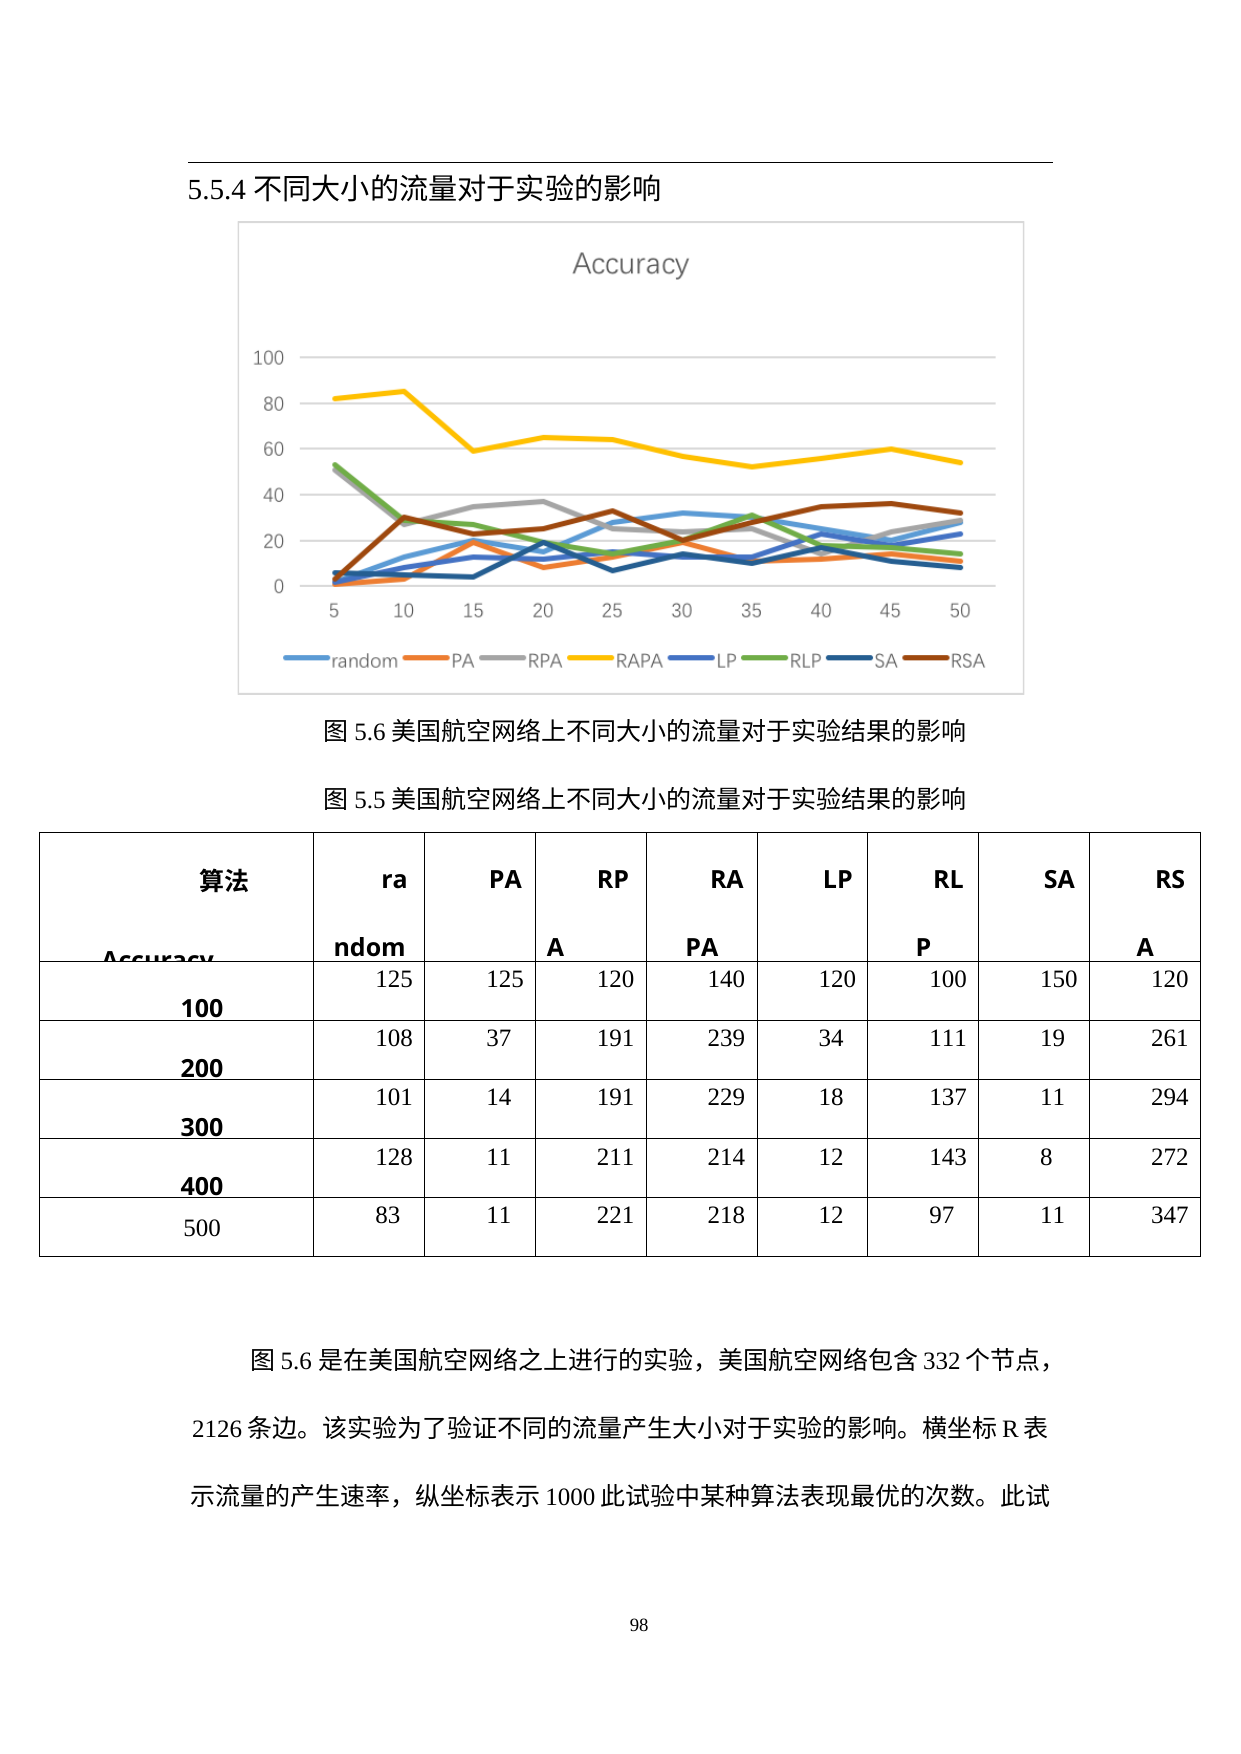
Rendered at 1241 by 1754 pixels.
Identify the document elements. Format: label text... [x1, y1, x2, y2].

table_cell 120 [758, 962, 867, 1020]
table_header SA [979, 833, 1089, 961]
table_header RAPA [647, 833, 757, 961]
table_cell 37 [425, 1021, 535, 1079]
table_cell 108 [314, 1021, 424, 1079]
table_header random [314, 833, 424, 961]
table_cell 347 [1090, 1198, 1200, 1256]
table_cell 97 [868, 1198, 978, 1256]
table_cell 11 [979, 1080, 1089, 1138]
table_header RSA [1090, 833, 1200, 961]
table_cell 400 [40, 1139, 313, 1197]
table_cell 120 [536, 962, 646, 1020]
table_cell 19 [979, 1021, 1089, 1079]
table_header PA [425, 833, 535, 961]
table_cell 18 [758, 1080, 867, 1138]
table_cell 229 [647, 1080, 757, 1138]
table_cell 11 [425, 1198, 535, 1256]
table_cell 8 [979, 1139, 1089, 1197]
picture [237, 221, 1025, 695]
table_cell 128 [314, 1139, 424, 1197]
table_cell 272 [1090, 1139, 1200, 1197]
table_cell 500 [40, 1198, 313, 1256]
table_cell 125 [314, 962, 424, 1020]
table_cell 221 [536, 1198, 646, 1256]
table_cell 14 [425, 1080, 535, 1138]
text 图 5.6 美国航空网络上不同大小的流量对于实验结果的影响 [187, 696, 1053, 764]
table_cell 34 [758, 1021, 867, 1079]
table_header RPA [536, 833, 646, 961]
table_cell 12 [758, 1139, 867, 1197]
subtitle 5.5.4 不同大小的流量对于实验的影响 [187, 166, 1053, 208]
table_cell 191 [536, 1080, 646, 1138]
table_cell 83 [314, 1198, 424, 1256]
table_cell 211 [536, 1139, 646, 1197]
table_cell 150 [979, 962, 1089, 1020]
table_cell 100 [40, 962, 313, 1020]
table_cell 294 [1090, 1080, 1200, 1138]
table_cell 120 [1090, 962, 1200, 1020]
table_cell 300 [40, 1080, 313, 1138]
table_cell 218 [647, 1198, 757, 1256]
table_cell 214 [647, 1139, 757, 1197]
table_cell 191 [536, 1021, 646, 1079]
table_cell 101 [314, 1080, 424, 1138]
table_cell 261 [1090, 1021, 1200, 1079]
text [187, 1325, 1053, 1529]
table_cell 11 [425, 1139, 535, 1197]
table_cell 137 [868, 1080, 978, 1138]
table_cell 12 [758, 1198, 867, 1256]
table_cell 143 [868, 1139, 978, 1197]
table_header LP [758, 833, 867, 961]
table_cell 239 [647, 1021, 757, 1079]
table_cell 125 [425, 962, 535, 1020]
table_cell 200 [40, 1021, 313, 1079]
table_cell 140 [647, 962, 757, 1020]
table_cell 100 [868, 962, 978, 1020]
text 图 5.5 美国航空网络上不同大小的流量对于实验结果的影响 [187, 764, 1053, 832]
table_cell 11 [979, 1198, 1089, 1256]
table_header 算法 Accuracy [40, 833, 313, 961]
table_cell 111 [868, 1021, 978, 1079]
table_header RLP [868, 833, 978, 961]
